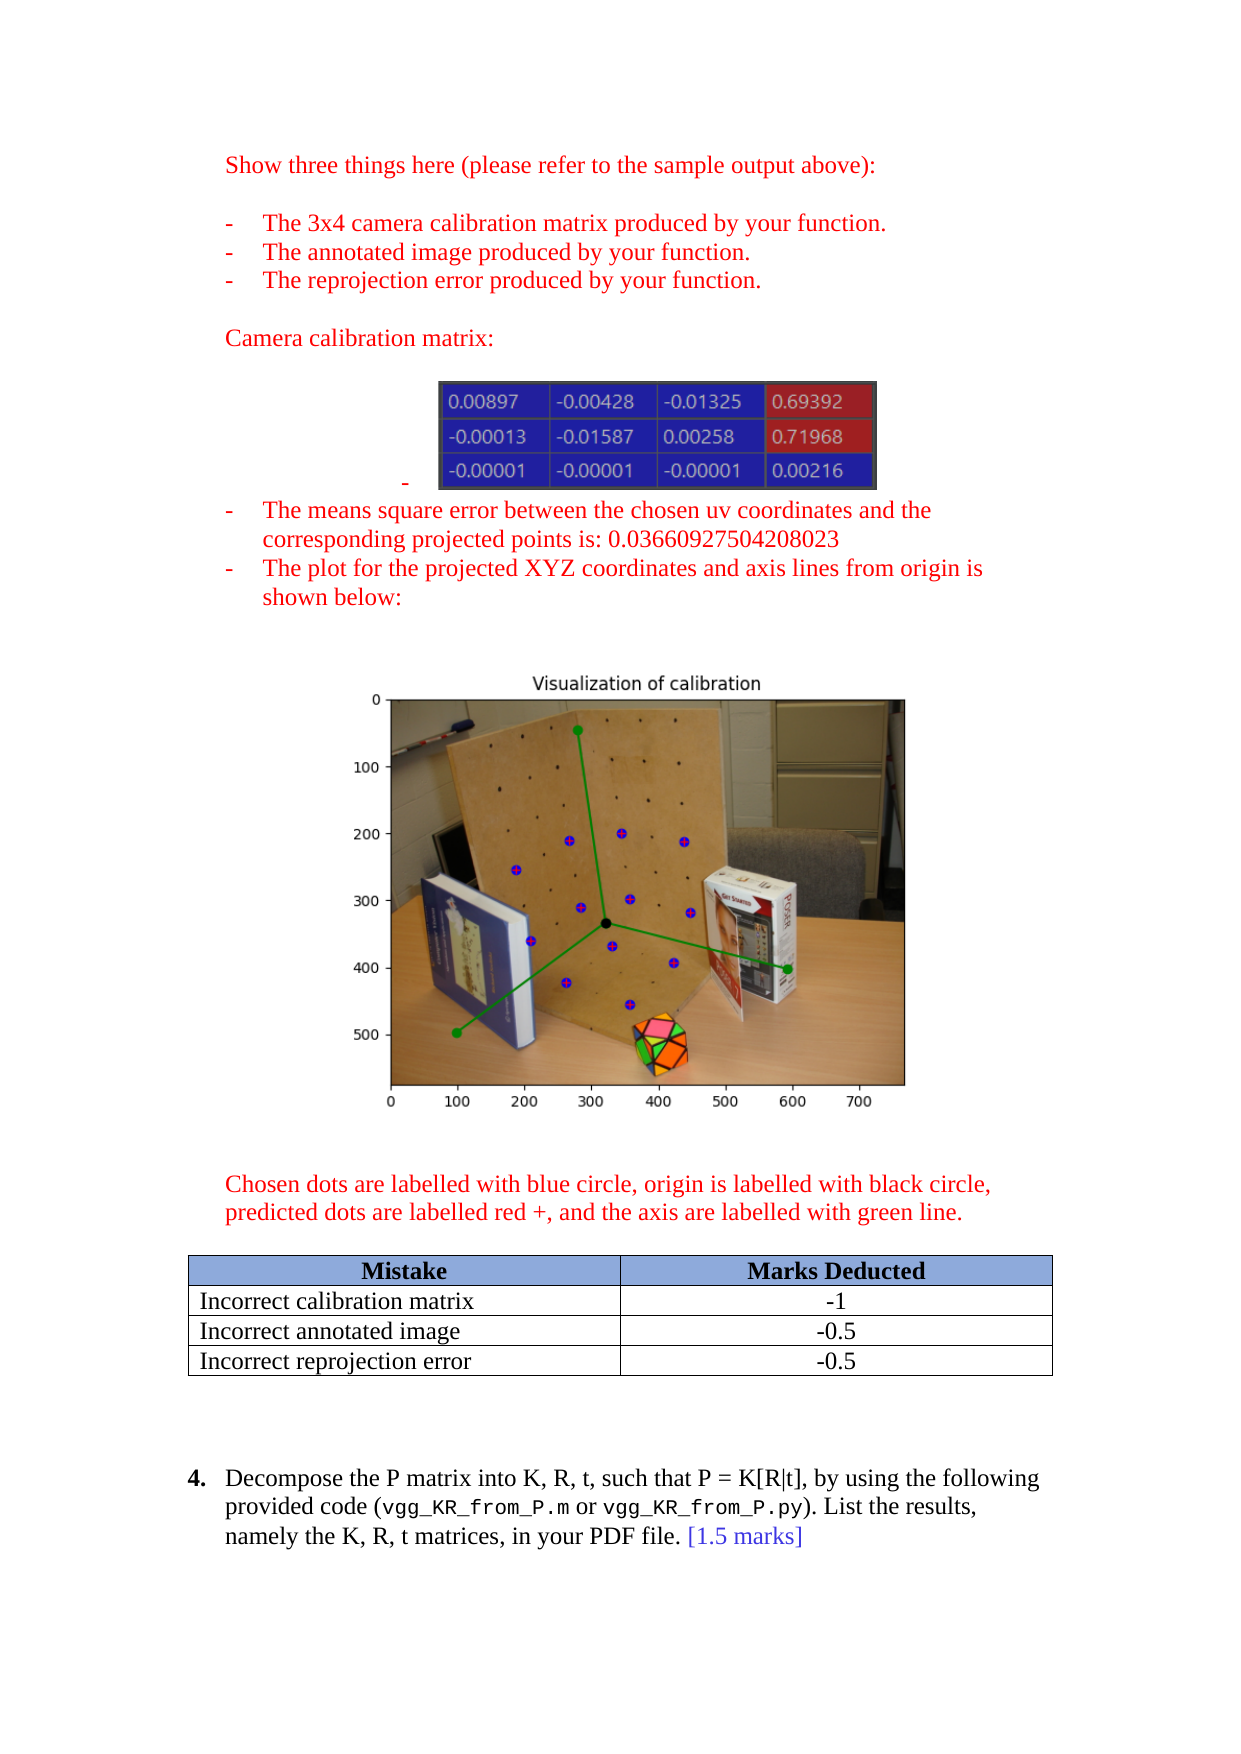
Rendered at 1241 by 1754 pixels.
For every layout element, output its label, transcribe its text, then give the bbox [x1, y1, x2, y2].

table_cell -0.5 [621, 1346, 1052, 1374]
list The plot for the projected XYZ coordinates and axis lines from origin is shown below: [225, 553, 1053, 610]
table_cell Incorrect reprojection error [189, 1346, 620, 1374]
list The annotated image produced by your function. [225, 237, 1053, 265]
picture [438, 381, 877, 490]
table_header Mistake [189, 1256, 620, 1285]
table_cell -0.5 [621, 1316, 1052, 1345]
table_header Marks Deducted [621, 1256, 1052, 1285]
text Show three things here (please refer to the sample output above): [187, 150, 1053, 179]
text Chosen dots are labelled with blue circle, origin is labelled with black circle, predicted dots are labelled red +, and the axis are labelled with green line. [225, 1169, 1053, 1226]
table_cell Incorrect annotated image [189, 1316, 620, 1345]
list Decompose the P matrix into K, R, t, such that P = K[R|t], by using the following provided code (vgg_KR_from_P.m or vgg_KR_from_P.py). List the results, namely the K, R, t matrices, in your PDF file. [1.5 marks] [187, 1463, 1053, 1550]
list The reprojection error produced by your function. [225, 265, 1053, 294]
text Camera calibration matrix: [225, 323, 1053, 352]
picture [305, 639, 973, 1140]
table_cell Incorrect calibration matrix [189, 1286, 620, 1315]
list The means square error between the chosen uv coordinates and the corresponding projected points is: 0.03660927504208023 [225, 495, 1053, 553]
table_cell -1 [621, 1286, 1052, 1315]
list The 3x4 camera calibration matrix produced by your function. [225, 208, 1053, 237]
